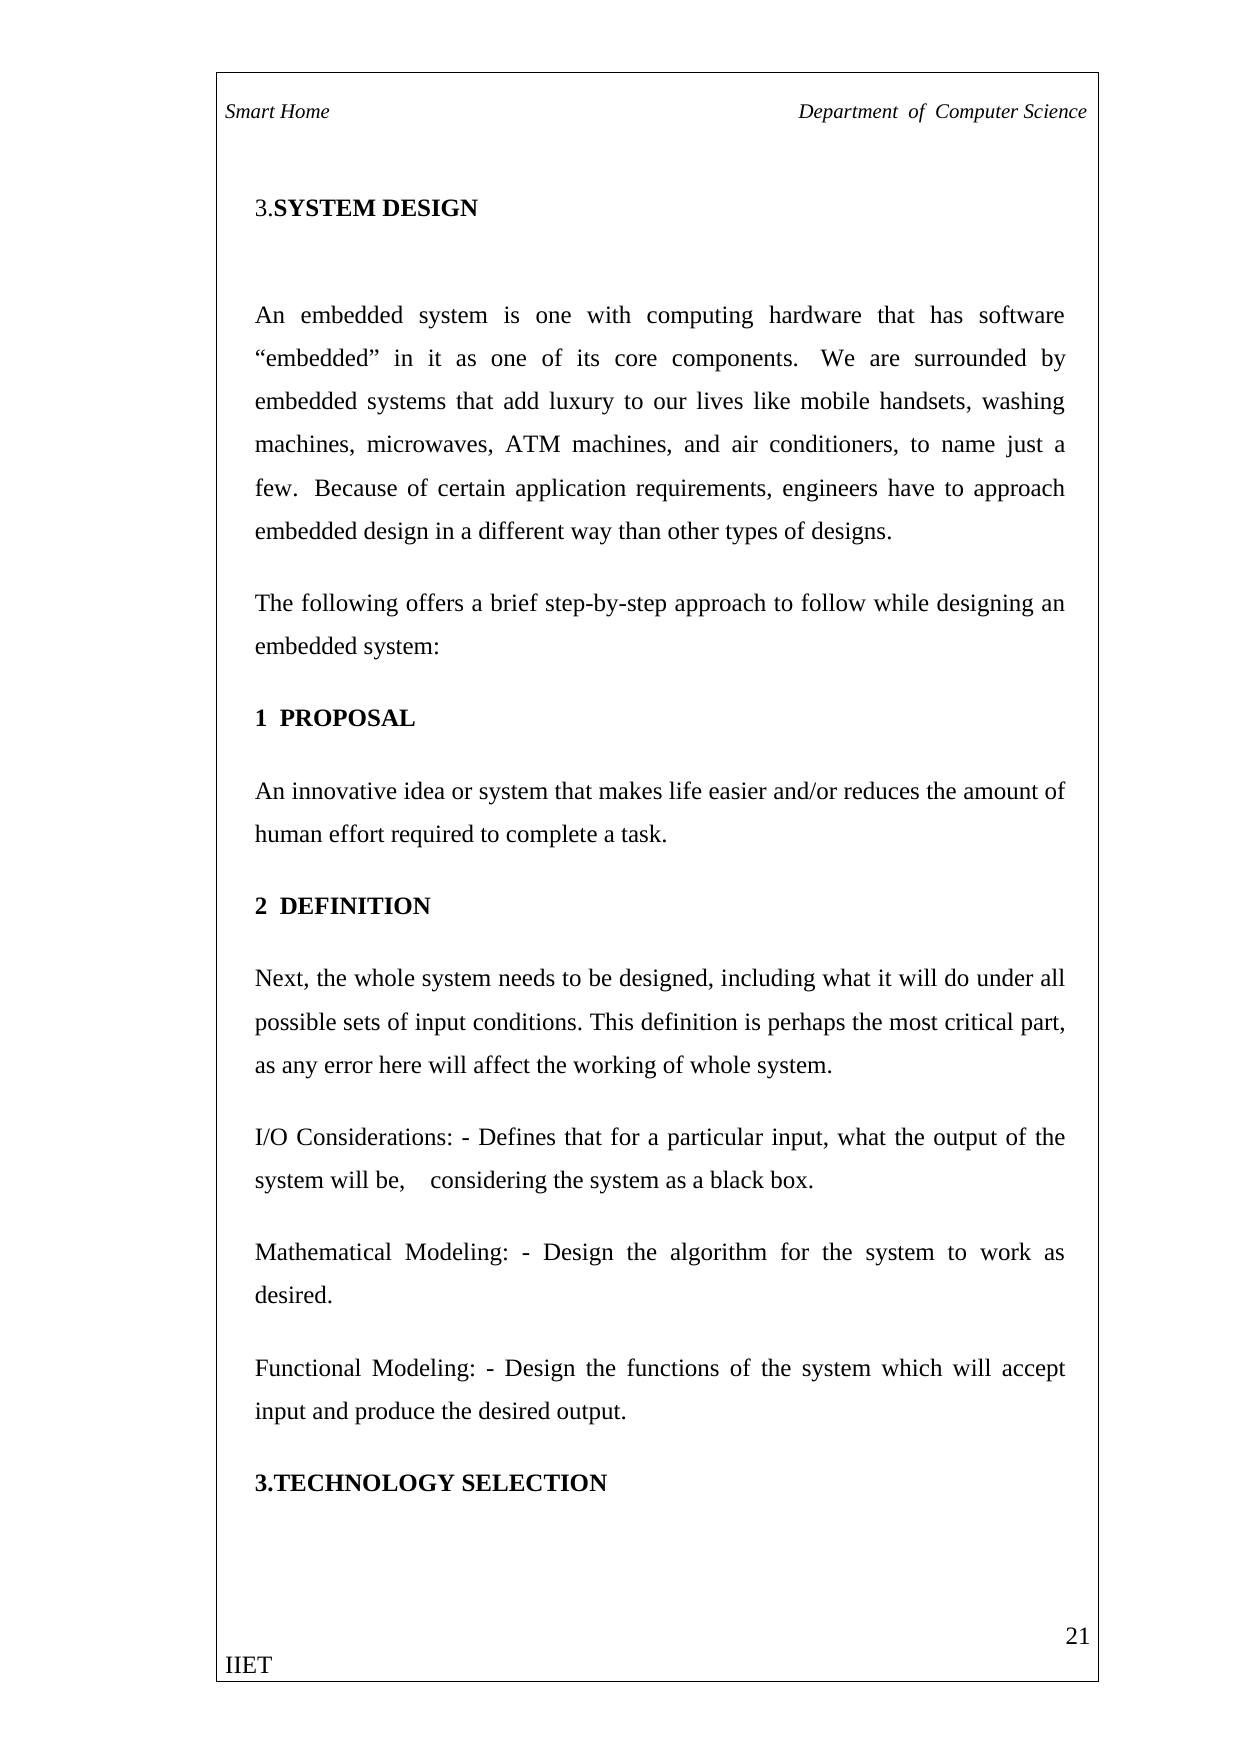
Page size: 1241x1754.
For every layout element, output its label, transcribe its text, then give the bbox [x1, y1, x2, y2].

text The following offers a brief step-by-step approach to follow while designing an embedded system: [254, 588, 1066, 660]
text An embedded system is one with computing hardware that has software “embedded” in it as one of its core components. We are surrounded by embedded systems that add luxury to our lives like mobile handsets, washing machines, microwaves, ATM machines, and air conditioners, to name just a few. Because of certain application requirements, engineers have to approach embedded design in a different way than other types of designs. [254, 300, 1066, 544]
text 3.TECHNOLOGY SELECTION [254, 1468, 1066, 1497]
text 3.SYSTEM DESIGN [254, 193, 1066, 222]
text Next, the whole system needs to be designed, including what it will do under all possible sets of input conditions. This definition is perhaps the most critical part, as any error here will affect the working of whole system. [254, 963, 1066, 1078]
text Functional Modeling: - Design the functions of the system which will accept input and produce the desired output. [254, 1353, 1066, 1425]
text An innovative idea or system that makes life easier and/or reduces the amount of human effort required to complete a task. [254, 776, 1066, 848]
text 2 DEFINITION [254, 891, 1066, 920]
text 1 PROPOSAL [254, 703, 1066, 732]
text I/O Considerations: - Defines that for a particular input, what the output of the system will be, considering the system as a black box. [254, 1122, 1066, 1194]
text Mathematical Modeling: - Design the algorithm for the system to work as desired. [254, 1237, 1066, 1309]
